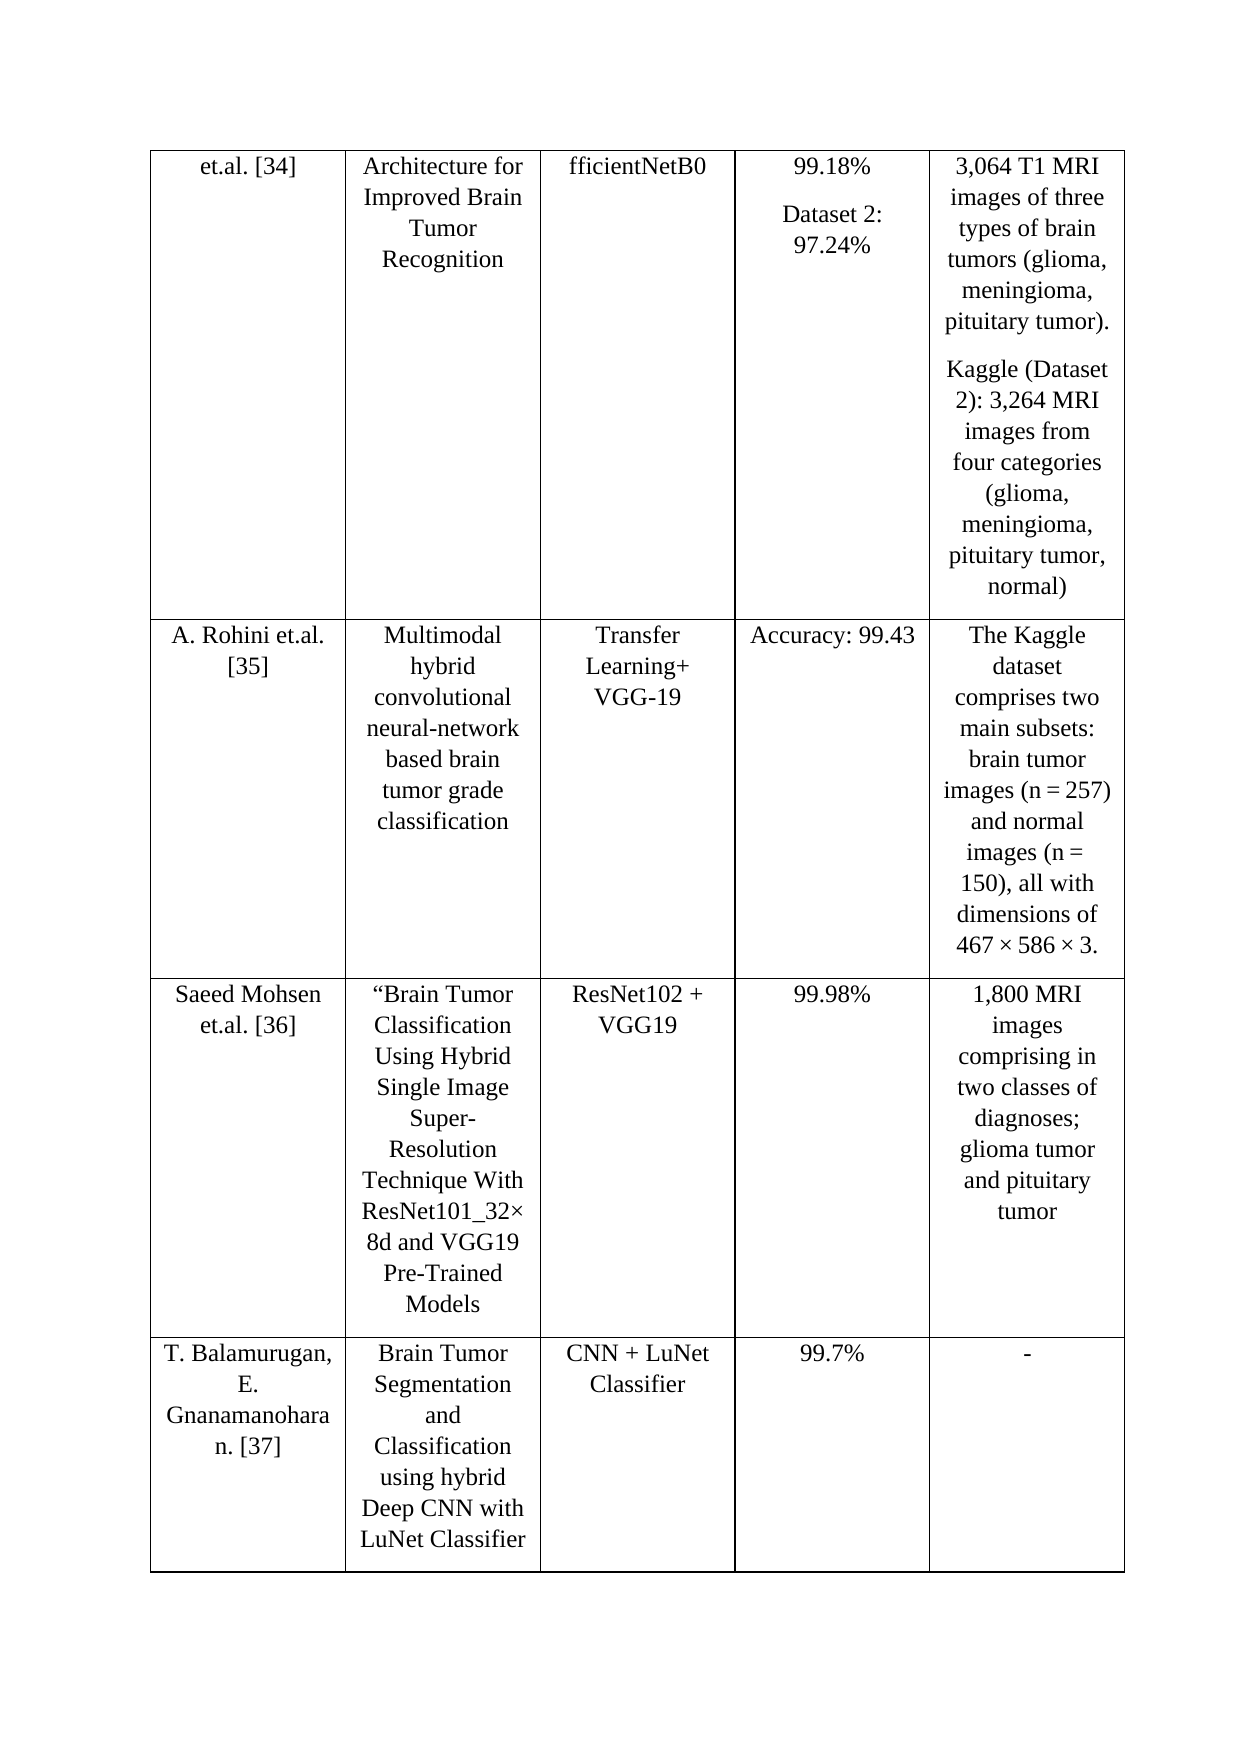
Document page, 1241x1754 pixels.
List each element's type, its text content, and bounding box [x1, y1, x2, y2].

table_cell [736, 151, 929, 619]
table_cell “Brain Tumor Classification Using Hybrid Single Image Super-Resolution Technique With ResNet101_32× 8d and VGG19 Pre-Trained Models [346, 979, 540, 1337]
table_cell - [930, 1338, 1124, 1571]
table_cell ResNet102 + VGG19 [541, 979, 734, 1337]
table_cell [346, 1338, 540, 1571]
table_cell The Kaggle dataset comprises two main subsets: brain tumor images (n = 257) and normal images (n = 150), all with dimensions of 467 × 586 × 3. [930, 620, 1124, 978]
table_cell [930, 151, 1124, 619]
table_cell 1,800 MRI images comprising in two classes of diagnoses; glioma tumor and pituitary tumor [930, 979, 1124, 1337]
table_cell 99.7% [736, 1338, 929, 1571]
table_cell Accuracy: 99.43 [736, 620, 929, 978]
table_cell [151, 151, 345, 619]
table_cell Transfer Learning+ VGG-19 [541, 620, 734, 978]
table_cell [346, 151, 540, 619]
table_cell 99.98% [736, 979, 929, 1337]
table_cell A. Rohini et.al. [35] [151, 620, 345, 978]
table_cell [541, 1338, 734, 1571]
table_cell Saeed Mohsen et.al. [36] [151, 979, 345, 1337]
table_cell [151, 1338, 345, 1571]
table_cell Multimodal hybrid convolutional neural-network based brain tumor grade classification [346, 620, 540, 978]
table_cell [541, 151, 734, 619]
